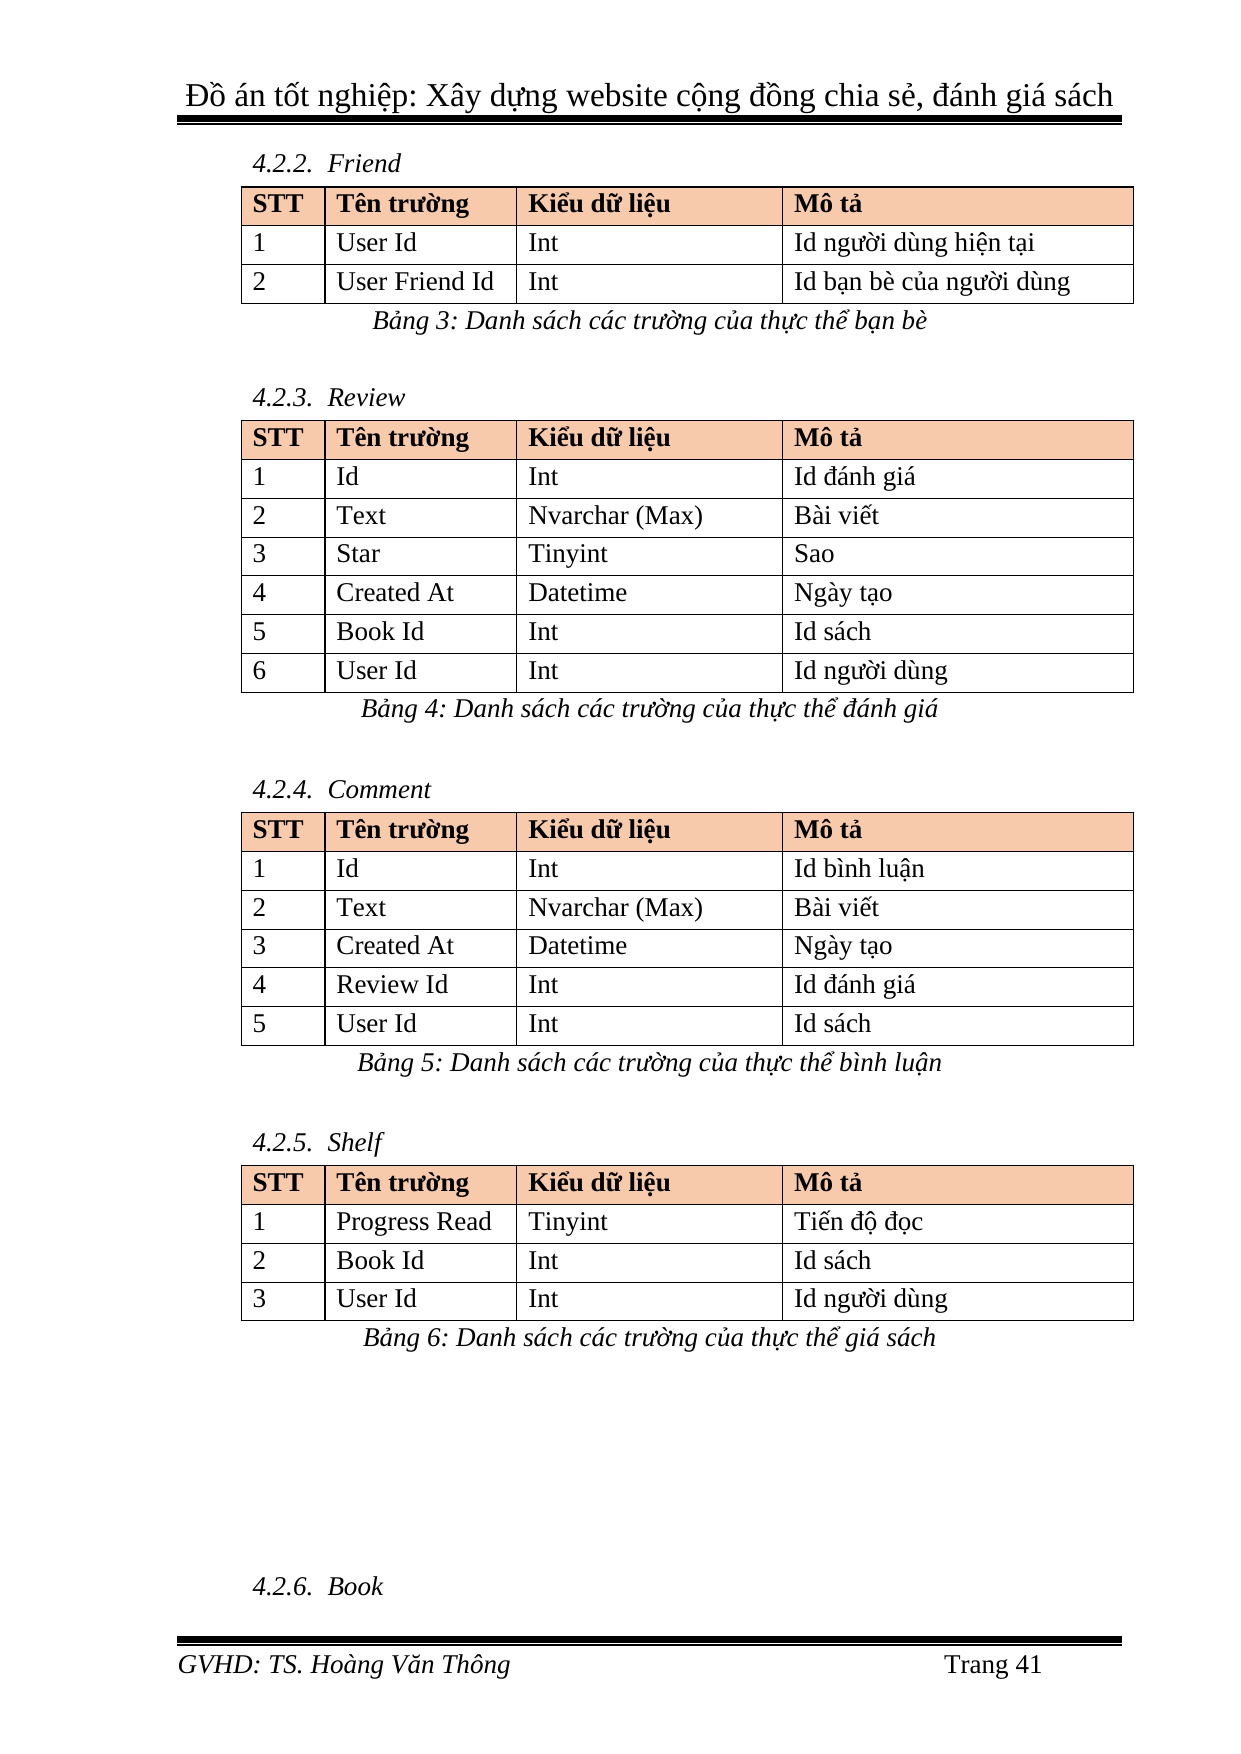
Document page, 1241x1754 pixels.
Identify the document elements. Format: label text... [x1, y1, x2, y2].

list Shelf [251, 1126, 1122, 1158]
table_cell User Friend Id [326, 265, 516, 303]
table_cell Progress Read [326, 1205, 516, 1243]
table_header Kiểu dữ liệu [517, 188, 782, 225]
table_cell Id [326, 460, 516, 498]
table_cell 3 [242, 930, 324, 967]
table_cell Id bình luận [783, 852, 1133, 890]
table_cell Int [517, 460, 782, 498]
table_cell Bài viết [783, 499, 1133, 537]
table_cell Ngày tạo [783, 576, 1133, 614]
table_cell Text [326, 499, 516, 537]
table_cell Text [326, 891, 516, 928]
table_header Mô tả [783, 1166, 1133, 1204]
list Friend [251, 148, 1122, 179]
table_cell Tiến độ đọc [783, 1205, 1133, 1243]
table_cell 4 [242, 968, 324, 1006]
table_cell 4 [242, 576, 324, 614]
list Comment [251, 773, 1122, 804]
table_cell 5 [242, 615, 324, 653]
table_cell Datetime [517, 576, 782, 614]
table_cell Int [517, 226, 782, 264]
table_cell 3 [242, 1283, 324, 1320]
table_header Tên trường [326, 188, 516, 225]
table_cell 2 [242, 265, 324, 303]
table_header Kiểu dữ liệu [517, 1166, 782, 1204]
list Review [251, 381, 1122, 413]
table_cell Int [517, 654, 782, 692]
table_cell Int [517, 265, 782, 303]
table_cell User Id [326, 226, 516, 264]
table_cell 2 [242, 499, 324, 537]
list Book [251, 1569, 1122, 1601]
table_cell Id bạn bè của người dùng [783, 265, 1133, 303]
table_cell 1 [242, 1205, 324, 1243]
table_cell Star [326, 538, 516, 575]
table_header Tên trường [326, 1166, 516, 1204]
table_cell User Id [326, 1283, 516, 1320]
table_cell Id [326, 852, 516, 890]
table_cell Tinyint [517, 1205, 782, 1243]
table_cell Id sách [783, 615, 1133, 653]
table_cell 1 [242, 460, 324, 498]
table_header STT [242, 421, 324, 459]
table_cell Int [517, 615, 782, 653]
table_cell 3 [242, 538, 324, 575]
table_cell Id người dùng [783, 654, 1133, 692]
table_cell 5 [242, 1007, 324, 1045]
table_header Mô tả [783, 813, 1133, 851]
table_header Mô tả [783, 421, 1133, 459]
table_cell Int [517, 968, 782, 1006]
table_cell Ngày tạo [783, 930, 1133, 967]
text Bảng 5: Danh sách các trường của thực thể bình luận [177, 1046, 1122, 1077]
table_cell Id đánh giá [783, 460, 1133, 498]
table_header STT [242, 813, 324, 851]
table_cell Sao [783, 538, 1133, 575]
table_cell Int [517, 852, 782, 890]
table_cell Nvarchar (Max) [517, 891, 782, 928]
text Bảng 3: Danh sách các trường của thực thể bạn bè [177, 304, 1122, 335]
table_header Mô tả [783, 188, 1133, 225]
table_header Tên trường [326, 813, 516, 851]
table_header STT [242, 188, 324, 225]
table_cell User Id [326, 654, 516, 692]
table_cell 2 [242, 891, 324, 928]
table_cell Int [517, 1283, 782, 1320]
table_cell Nvarchar (Max) [517, 499, 782, 537]
table_cell 1 [242, 852, 324, 890]
table_header STT [242, 1166, 324, 1204]
table_header Kiểu dữ liệu [517, 421, 782, 459]
table_cell Id sách [783, 1244, 1133, 1282]
table_cell Book Id [326, 615, 516, 653]
table_cell Int [517, 1244, 782, 1282]
table_cell Id người dùng hiện tại [783, 226, 1133, 264]
table_cell Review Id [326, 968, 516, 1006]
table_header Kiểu dữ liệu [517, 813, 782, 851]
table_cell Tinyint [517, 538, 782, 575]
table_cell 1 [242, 226, 324, 264]
table_cell Bài viết [783, 891, 1133, 928]
table_cell Id người dùng [783, 1283, 1133, 1320]
table_header Tên trường [326, 421, 516, 459]
table_cell Id đánh giá [783, 968, 1133, 1006]
table_cell 6 [242, 654, 324, 692]
table_cell Created At [326, 930, 516, 967]
text Bảng 4: Danh sách các trường của thực thể đánh giá [177, 693, 1122, 724]
text Bảng 6: Danh sách các trường của thực thể giá sách [177, 1321, 1122, 1352]
table_cell Int [517, 1007, 782, 1045]
table_cell User Id [326, 1007, 516, 1045]
table_cell Datetime [517, 930, 782, 967]
table_cell Book Id [326, 1244, 516, 1282]
table_cell 2 [242, 1244, 324, 1282]
table_cell Id sách [783, 1007, 1133, 1045]
table_cell Created At [326, 576, 516, 614]
